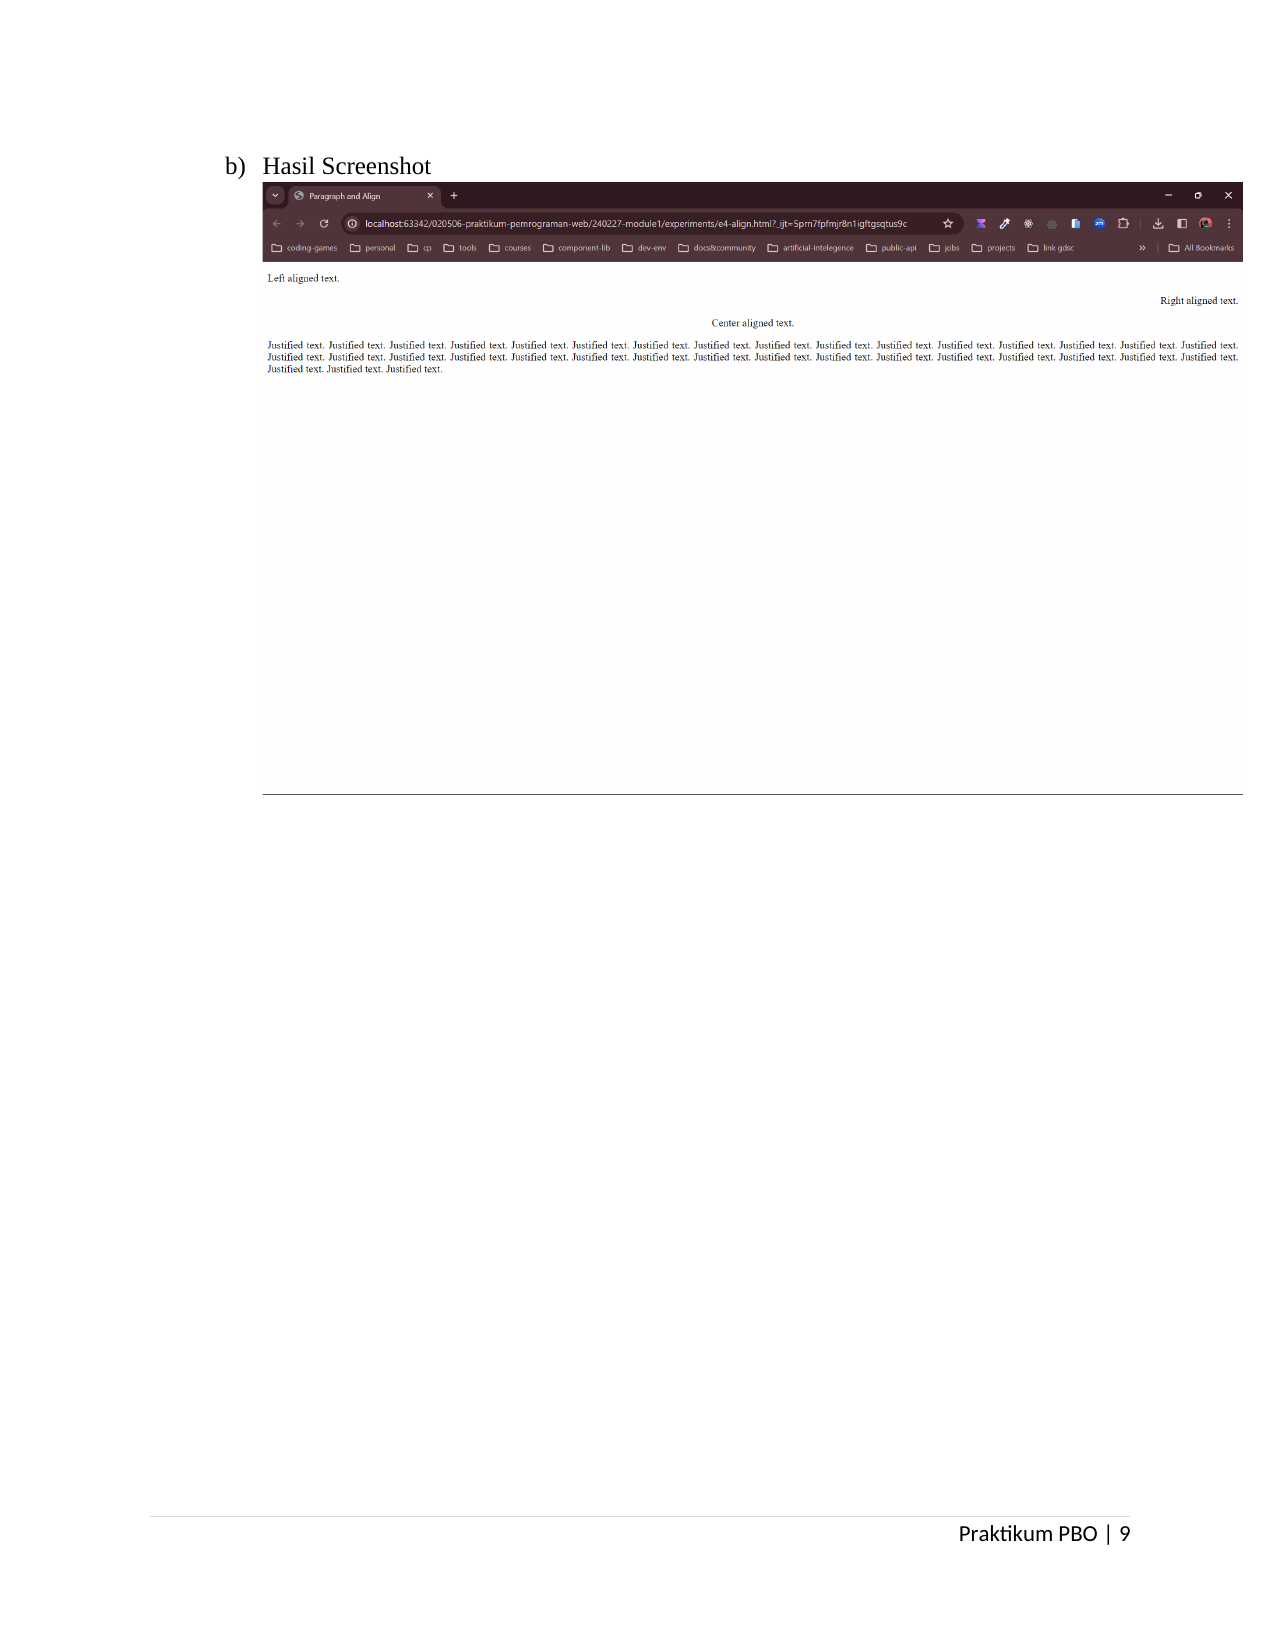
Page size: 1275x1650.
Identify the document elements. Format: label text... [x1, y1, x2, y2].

subtitle Hasil Screenshot [225, 151, 1130, 180]
picture [262, 182, 1243, 795]
